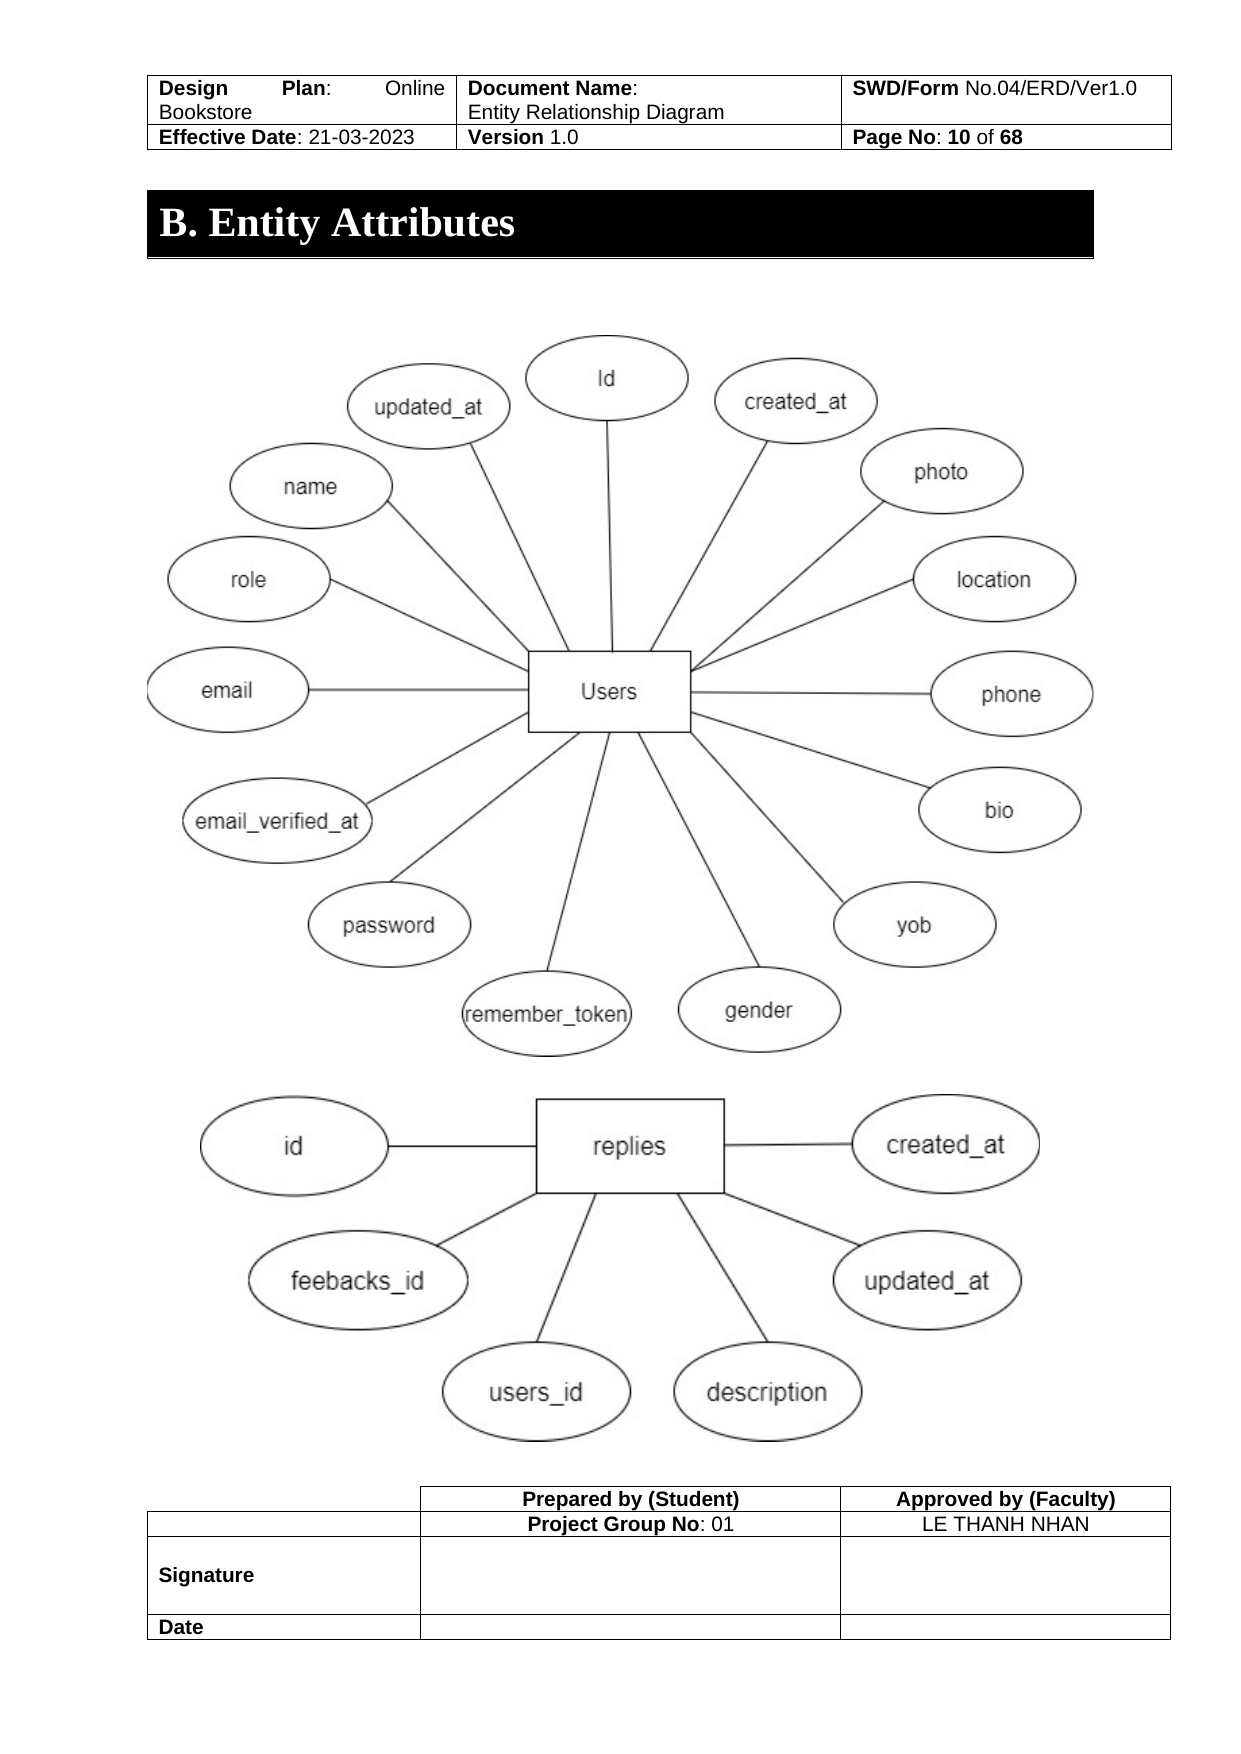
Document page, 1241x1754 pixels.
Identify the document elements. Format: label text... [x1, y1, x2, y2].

table_header B. Entity Attributes [148, 191, 1093, 257]
picture [147, 335, 1094, 1057]
picture [200, 1094, 1040, 1442]
